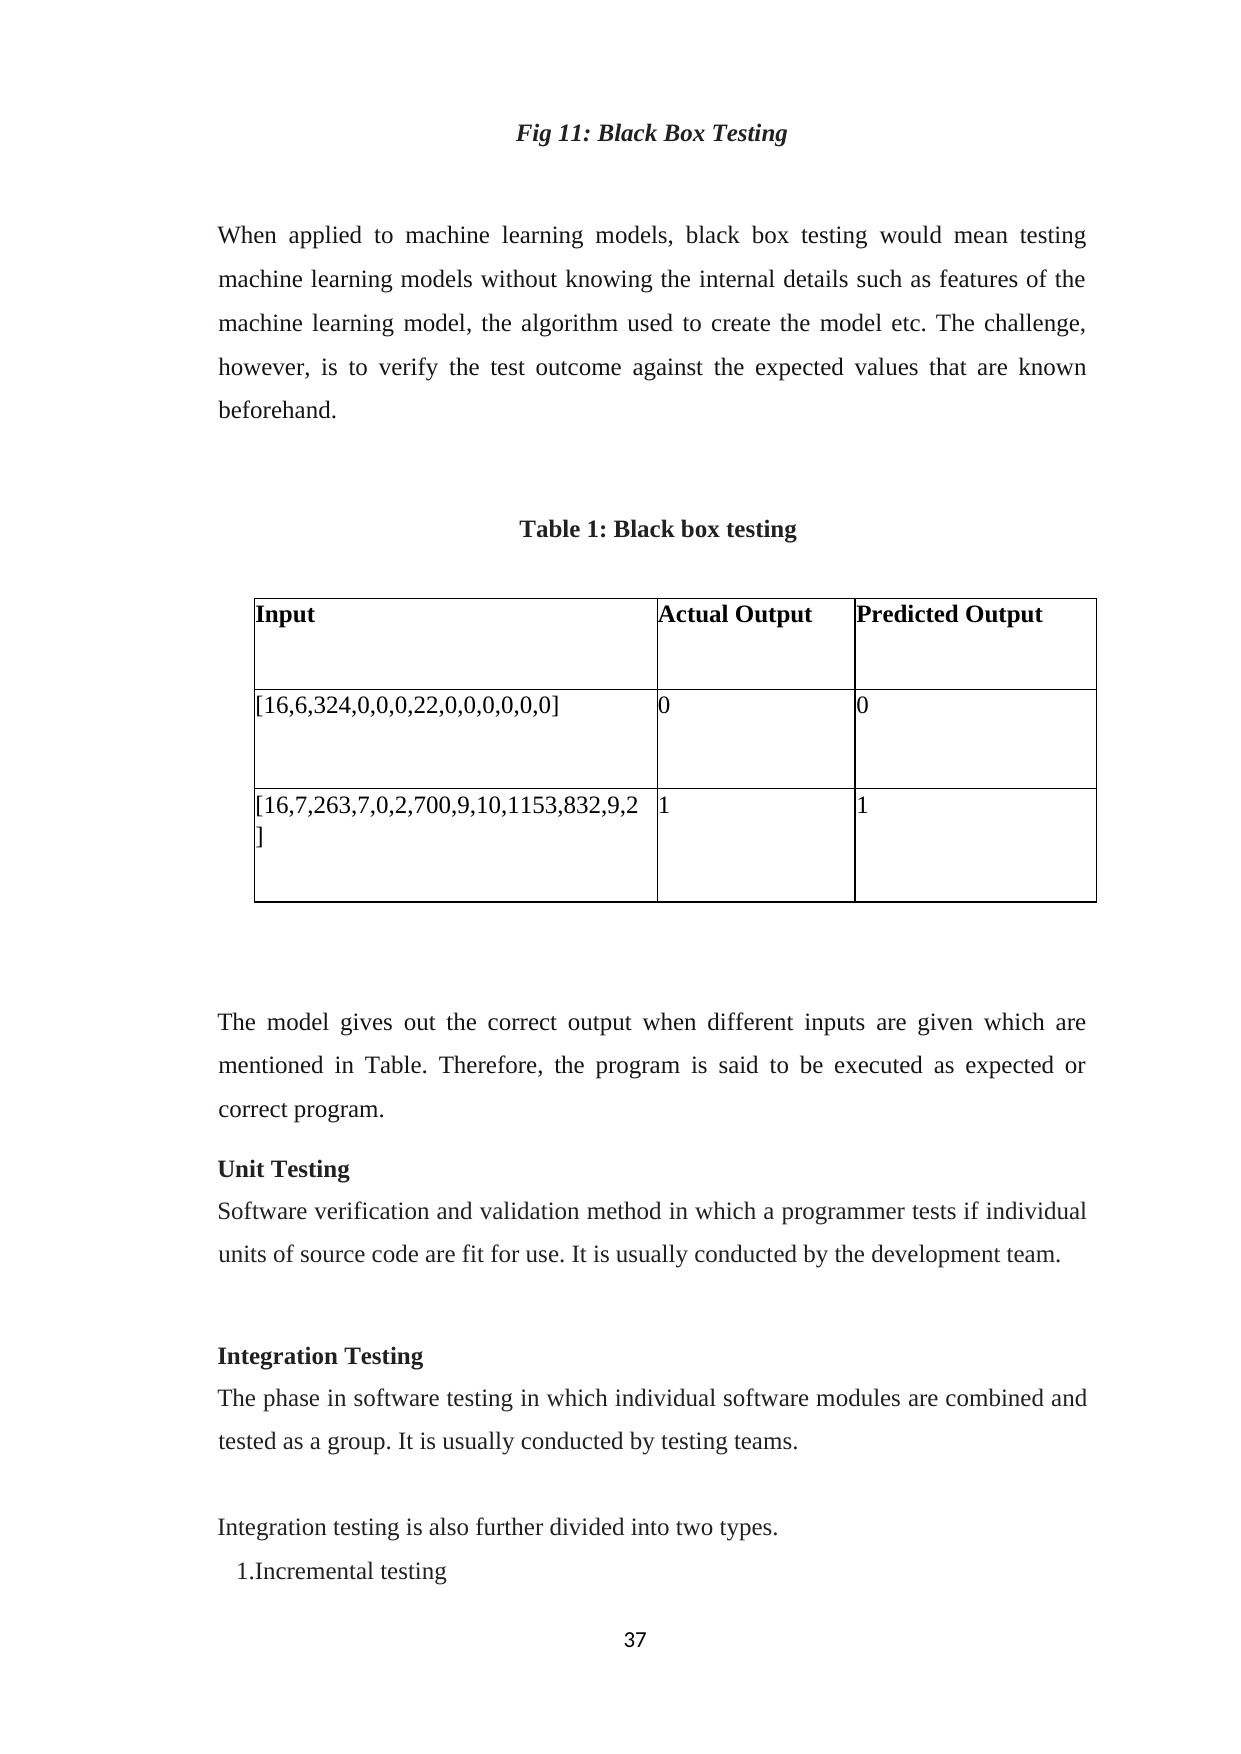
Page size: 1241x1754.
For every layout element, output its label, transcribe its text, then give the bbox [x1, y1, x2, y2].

text The model gives out the correct output when different inputs are given which are mentioned in Table. Therefore, the program is said to be executed as expected or correct program. [217, 1007, 1087, 1123]
text Integration Testing [217, 1341, 1092, 1370]
table_cell 1 [856, 789, 1096, 901]
text Fig 11: Black Box Testing [211, 118, 1092, 147]
table_cell [16,7,263,7,0,2,700,9,10,1153,832,9,2] [255, 789, 657, 901]
table_header Actual Output [658, 599, 854, 689]
table_header Input [255, 599, 657, 689]
text 1.Incremental testing [217, 1556, 1088, 1584]
table_cell [16,6,324,0,0,0,22,0,0,0,0,0,0] [255, 690, 657, 788]
text Integration testing is also further divided into two types. [217, 1512, 1088, 1541]
table_cell 1 [658, 789, 854, 901]
text When applied to machine learning models, black box testing would mean testing machine learning models without knowing the internal details such as features of the machine learning model, the algorithm used to create the model etc. The challenge, however, is to verify the test outcome against the expected values that are known beforehand. [217, 221, 1087, 424]
table_cell 0 [658, 690, 854, 788]
table_cell 0 [856, 690, 1096, 788]
text Table 1: Black box testing [211, 514, 1092, 543]
text Software verification and validation method in which a programmer tests if individual units of source code are fit for use. It is usually conducted by the development team. [217, 1196, 1088, 1267]
text Unit Testing [217, 1154, 1092, 1183]
text The phase in software testing in which individual software modules are combined and tested as a group. It is usually conducted by testing teams. [217, 1383, 1088, 1454]
table_header Predicted Output [856, 599, 1096, 689]
